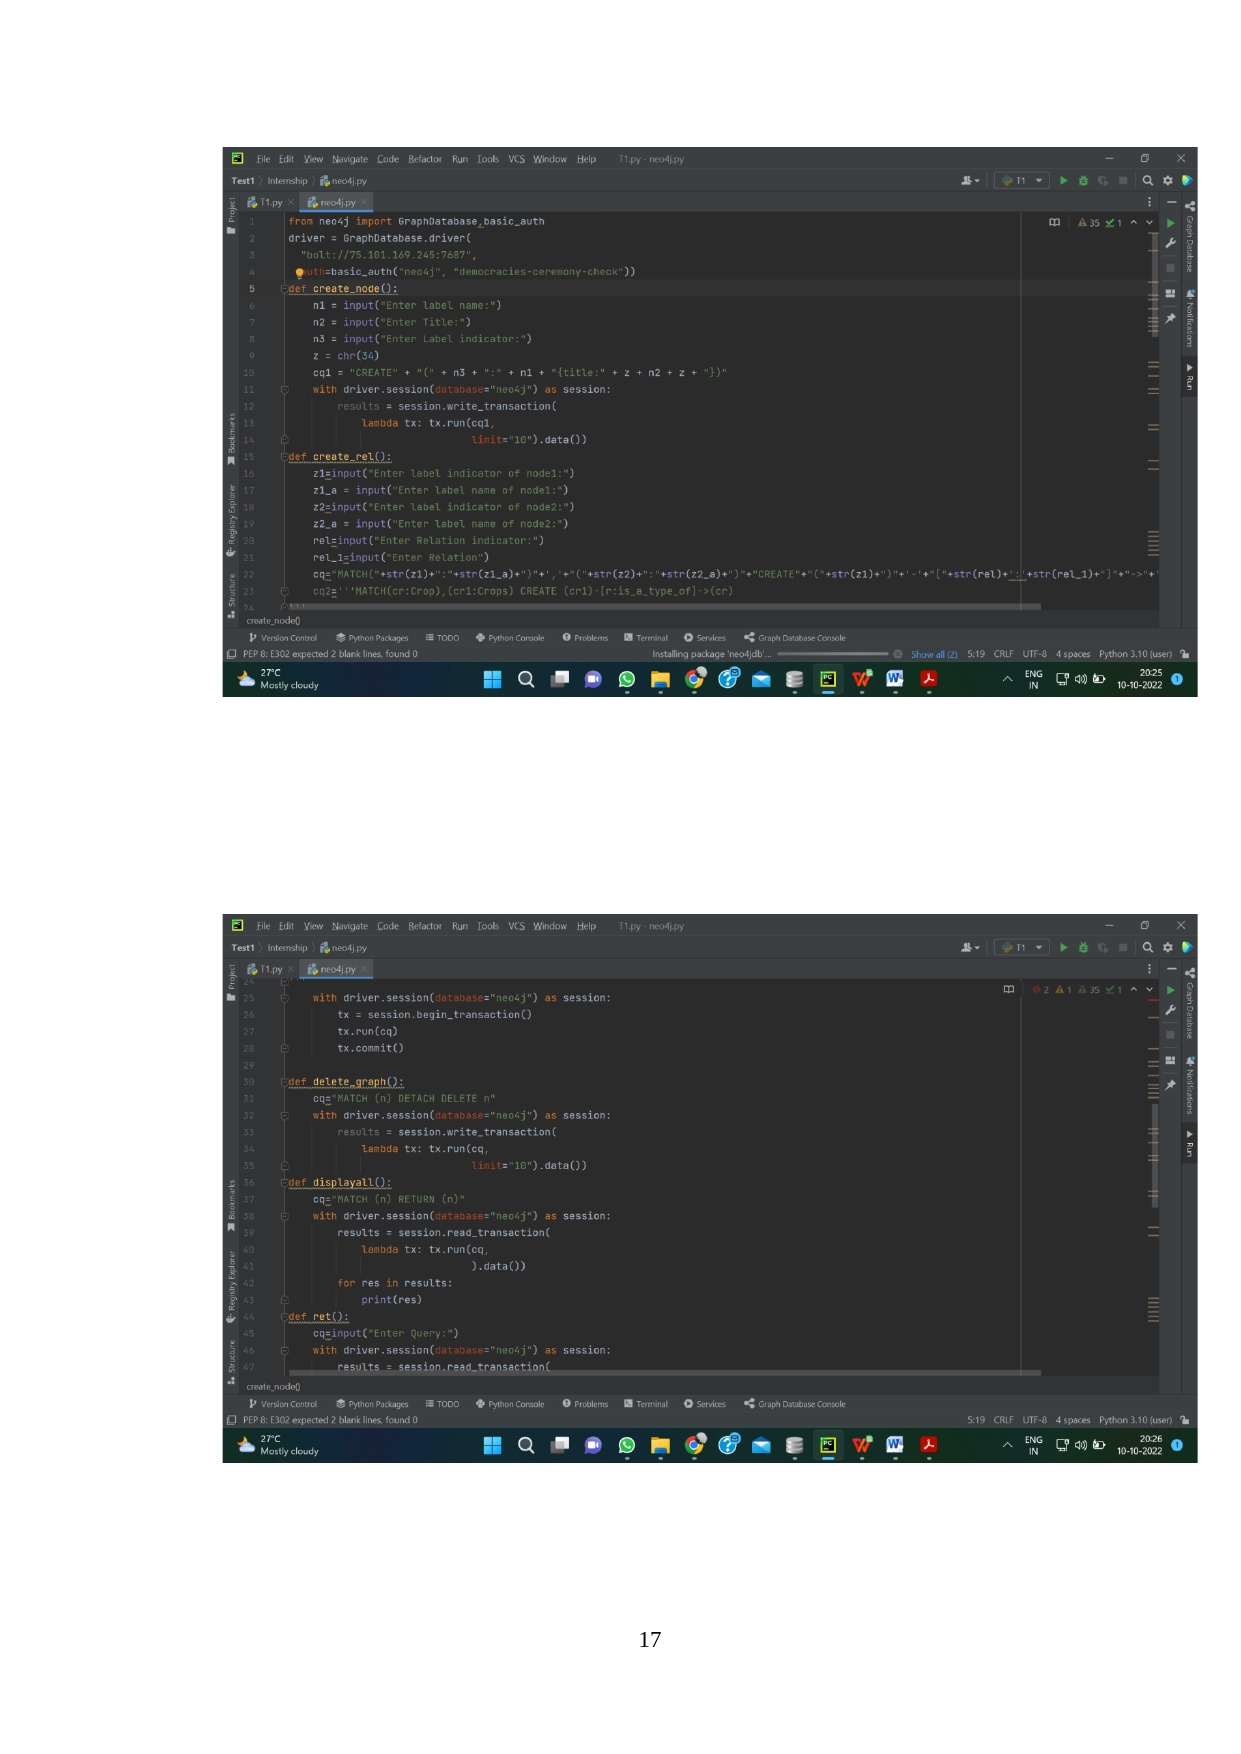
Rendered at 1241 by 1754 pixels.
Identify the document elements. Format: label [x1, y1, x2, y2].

picture [222, 914, 1198, 1463]
picture [222, 147, 1198, 697]
